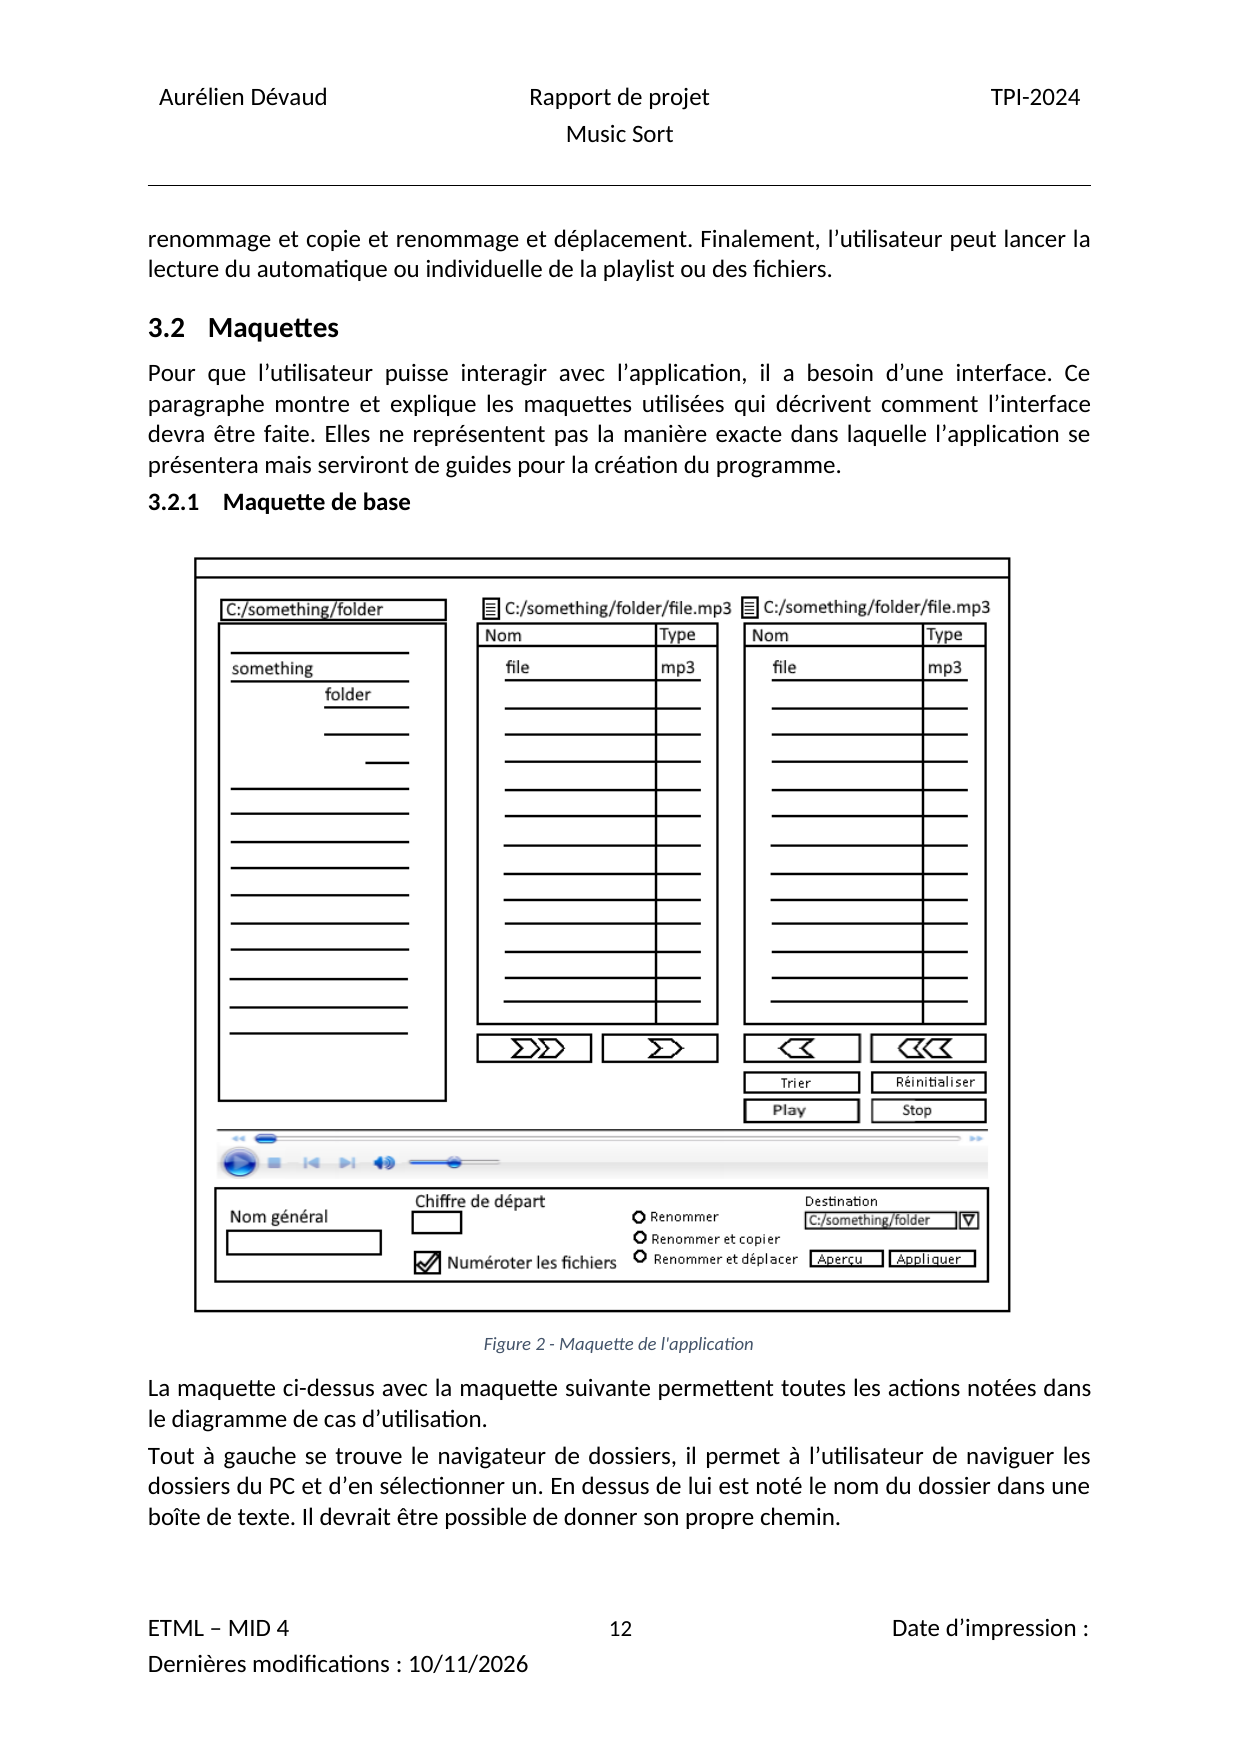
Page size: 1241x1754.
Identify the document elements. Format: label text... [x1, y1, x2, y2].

text Tout à gauche se trouve le navigateur de dossiers, il permet à l’utilisateur de naviguer les dossiers du PC et d’en sélectionner un. En dessus de lui est noté le nom du dossier dans une boîte de texte. Il devrait être possible de donner son propre chemin. [148, 1440, 1092, 1531]
subtitle Maquettes [148, 309, 1092, 345]
text Pour que l’utilisateur puisse interagir avec l’application, il a besoin d’une interface. Ce paragraphe montre et explique les maquettes utilisées qui décrivent comment l’interface devra être faite. Elles ne représentent pas la manière exacte dans laquelle l’application se présentera mais serviront de guides pour la création du programme. [148, 357, 1092, 479]
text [148, 223, 1092, 284]
picture [147, 522, 1092, 1325]
text La maquette ci-dessus avec la maquette suivante permettent toutes les actions notées dans le diagramme de cas d’utilisation. [148, 1372, 1092, 1433]
subtitle Maquette de base [148, 486, 1092, 516]
